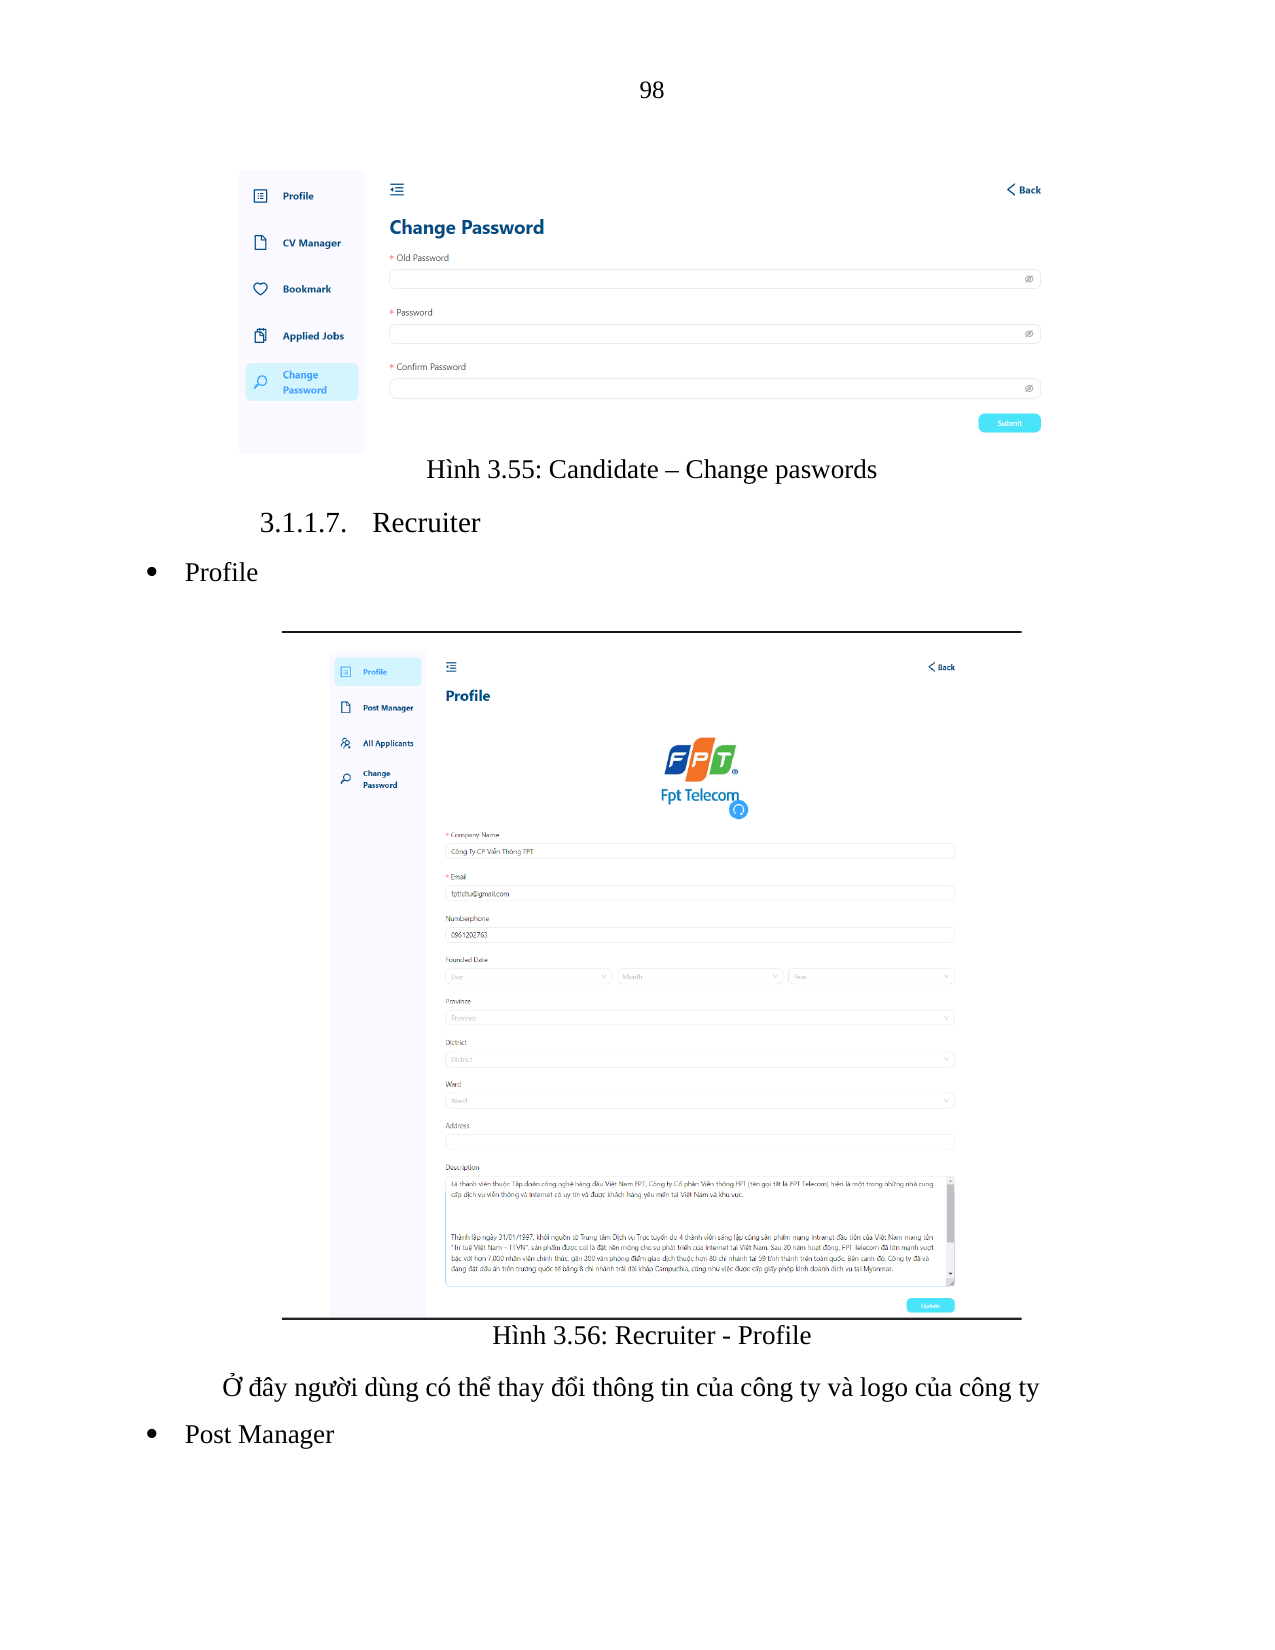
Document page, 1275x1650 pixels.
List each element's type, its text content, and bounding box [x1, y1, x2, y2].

picture [176, 147, 1128, 454]
list Post Manager [147, 1418, 1156, 1449]
list Recruiter [259, 506, 1156, 539]
list Profile [147, 556, 1156, 587]
picture [281, 631, 1022, 1320]
text Ở đây người dùng có thể thay đổi thông tin của công ty và logo của công ty [147, 1371, 1156, 1402]
